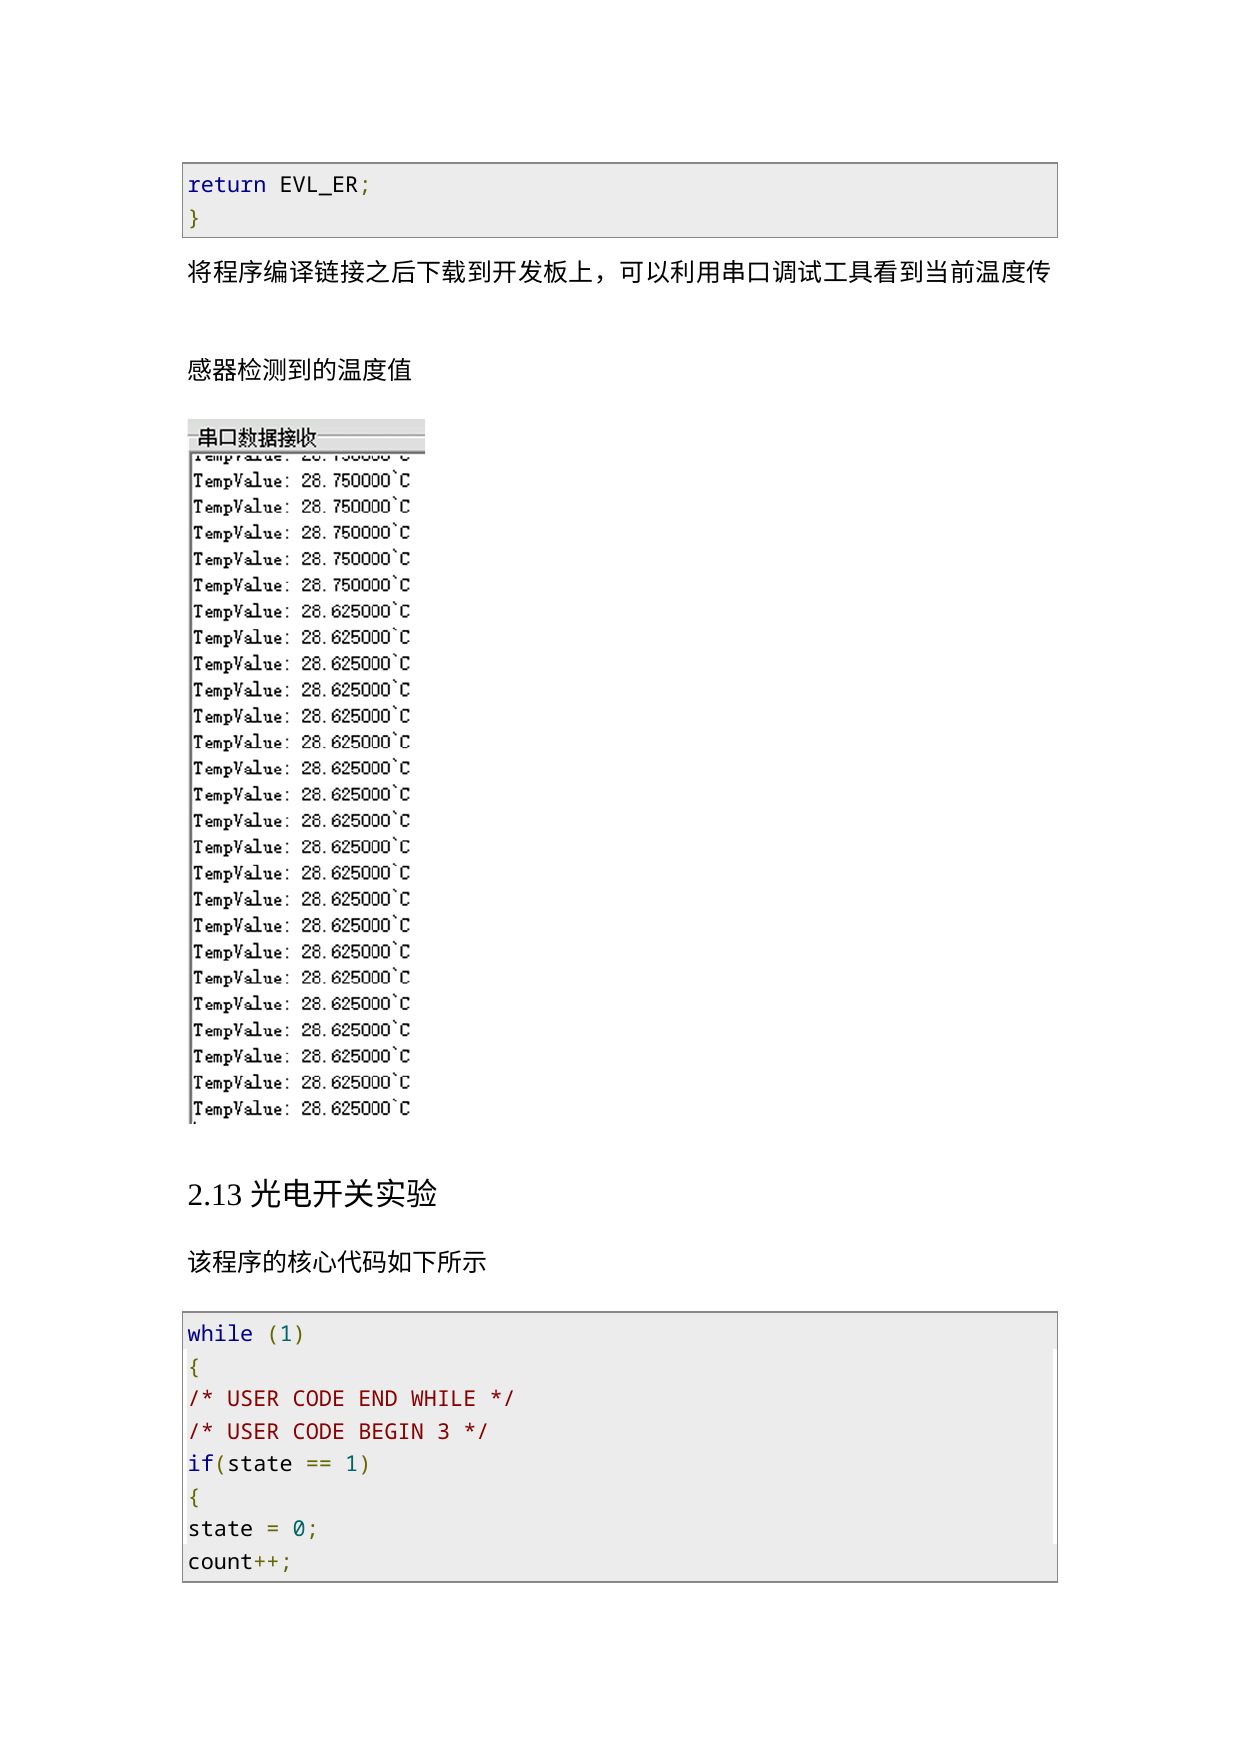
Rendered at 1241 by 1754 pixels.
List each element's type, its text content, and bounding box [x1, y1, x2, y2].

text state = 0; [187, 1512, 1053, 1539]
text } [183, 194, 1057, 237]
text /* USER CODE BEGIN 3 */ [187, 1414, 1053, 1447]
text /* USER CODE END WHILE */ [187, 1382, 1053, 1414]
picture [187, 419, 426, 1124]
text 该程序的核心代码如下所示 [187, 1228, 1053, 1293]
text while (1) [183, 1313, 1057, 1349]
text 将程序编译链接之后下载到开发板上，可以利用串口调试工具看到当前温度传感器检测到的温度值 [187, 238, 1053, 401]
text return EVL_ER; [183, 164, 1057, 194]
text count++; [183, 1539, 1057, 1581]
text { [187, 1349, 1053, 1382]
text if(state == 1) [187, 1447, 1053, 1479]
text { [187, 1479, 1053, 1512]
subtitle 2.13 光电开关实验 [187, 1159, 1053, 1224]
